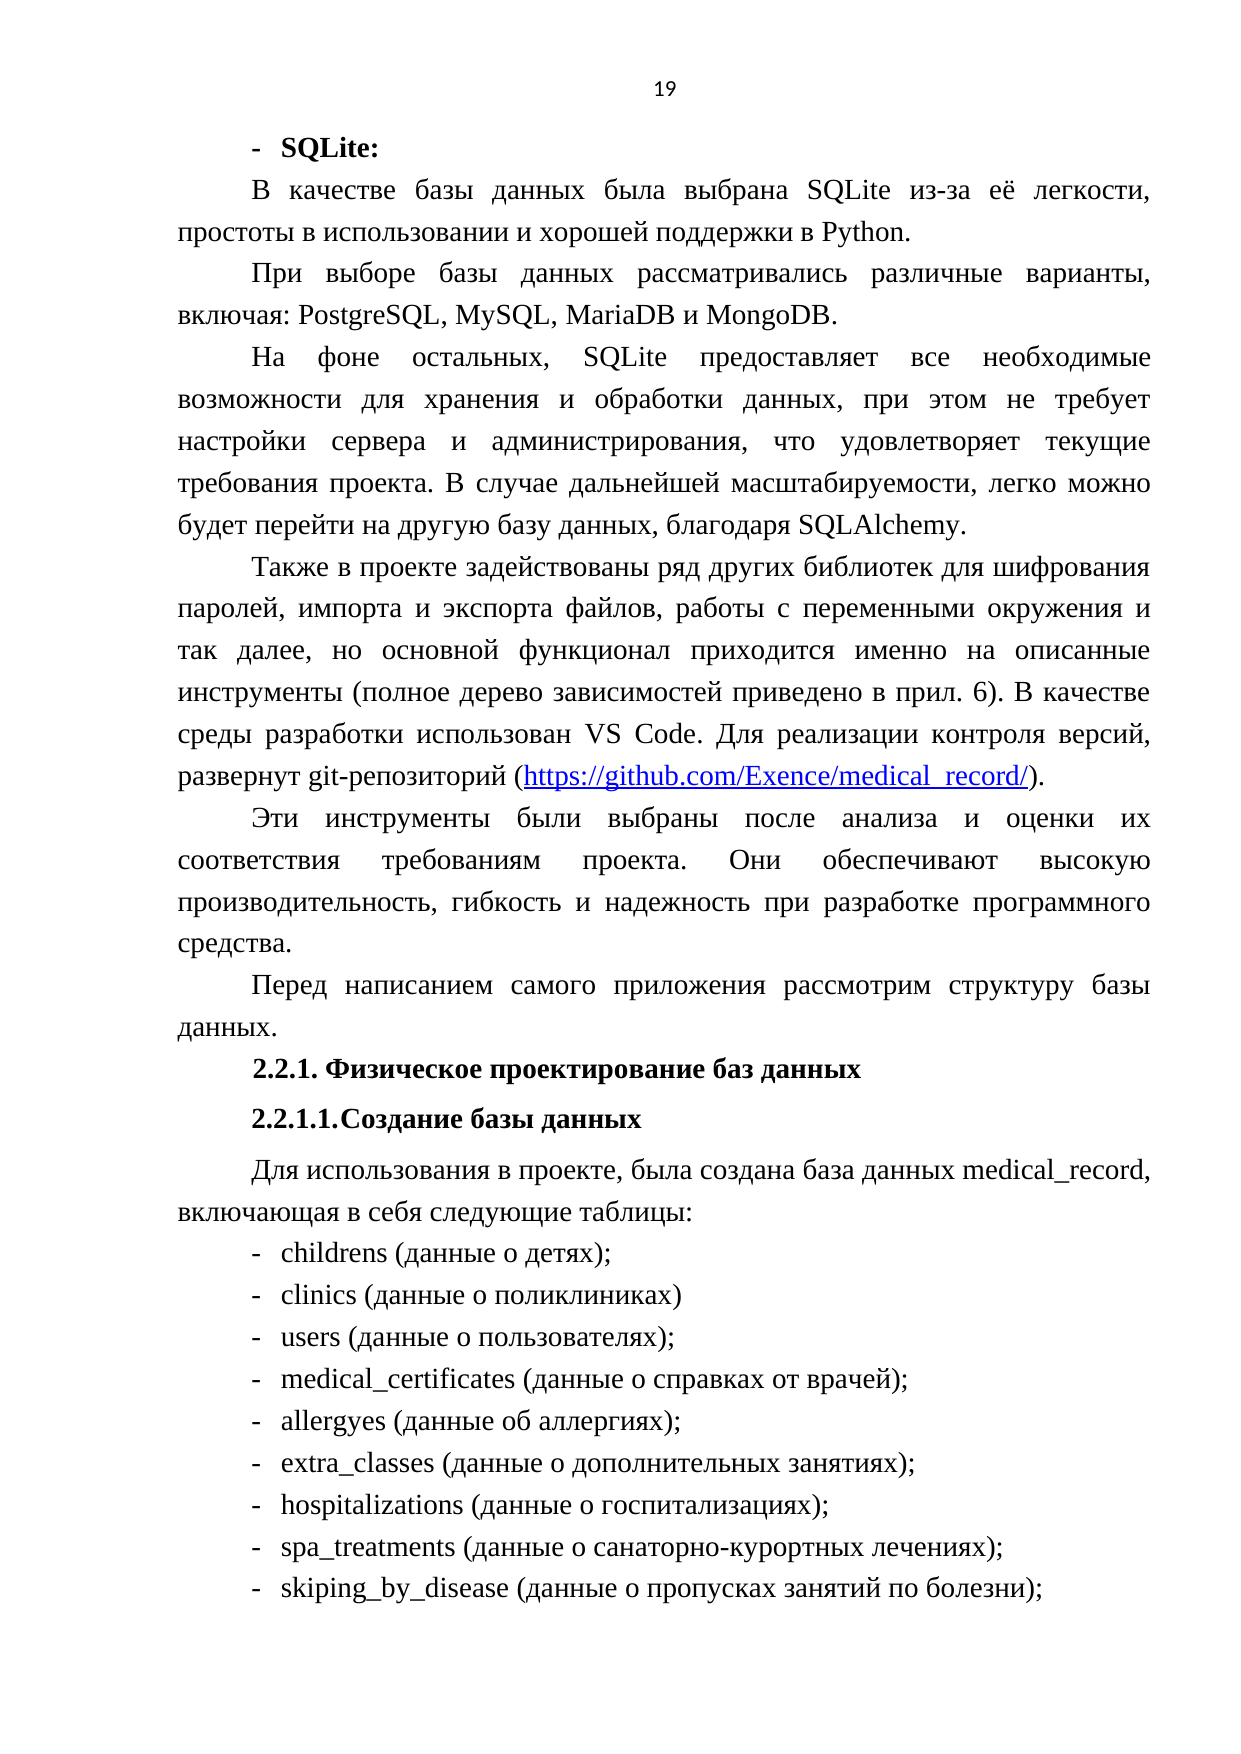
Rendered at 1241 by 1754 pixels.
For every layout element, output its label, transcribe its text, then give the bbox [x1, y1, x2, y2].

list Для использования в проекте, была создана база данных medical_record, включающая в себя следующие таблицы: [177, 1152, 1152, 1227]
text На фоне остальных, SQLite предоставляет все необходимые возможности для хранения и обработки данных, при этом не требует настройки сервера и администрирования, что удовлетворяет текущие требования проекта. В случае дальнейшей масштабируемости, легко можно будет перейти на другую базу данных, благодаря SQLAlchemy. [177, 339, 1152, 540]
text В качестве базы данных была выбрана SQLite из-за её легкости, простоты в использовании и хорошей поддержки в Python. [177, 172, 1152, 247]
list allergyes (данные об аллергиях); [177, 1403, 1152, 1437]
list extra_classes (данные о дополнительных занятиях); [177, 1445, 1152, 1478]
list spa_treatments (данные о санаторно-курортных лечениях); [177, 1529, 1152, 1562]
list SQLite: [177, 130, 1152, 163]
list childrens (данные о детях); [177, 1236, 1152, 1269]
list clinics (данные о поликлиниках) [177, 1277, 1152, 1311]
text Эти инструменты были выбраны после анализа и оценки их соответствия требованиям проекта. Они обеспечивают высокую производительность, гибкость и надежность при разработке программного средства. [177, 800, 1152, 959]
text Также в проекте задействованы ряд других библиотек для шифрования паролей, импорта и экспорта файлов, работы с переменными окружения и так далее, но основной функционал приходится именно на описанные инструменты (полное дерево зависимостей приведено в прил. 6). В качестве среды разработки использован VS Code. Для реализации контроля версий, развернут git-репозиторий (https://github.com/Exence/medical_record/). [177, 549, 1152, 792]
text При выборе базы данных рассматривались различные варианты, включая: PostgreSQL, MySQL, MariaDB и MongoDB. [177, 256, 1152, 331]
subtitle Создание базы данных [177, 1101, 1152, 1135]
text Перед написанием самого приложения рассмотрим структуру базы данных. [177, 967, 1152, 1043]
list skiping_by_disease (данные о пропусках занятий по болезни); [177, 1571, 1152, 1604]
list users (данные о пользователях); [177, 1319, 1152, 1353]
list medical_certificates (данные о справках от врачей); [177, 1361, 1152, 1395]
subtitle Физическое проектирование баз данных [252, 1051, 1152, 1085]
list hospitalizations (данные о госпитализациях); [177, 1487, 1152, 1520]
